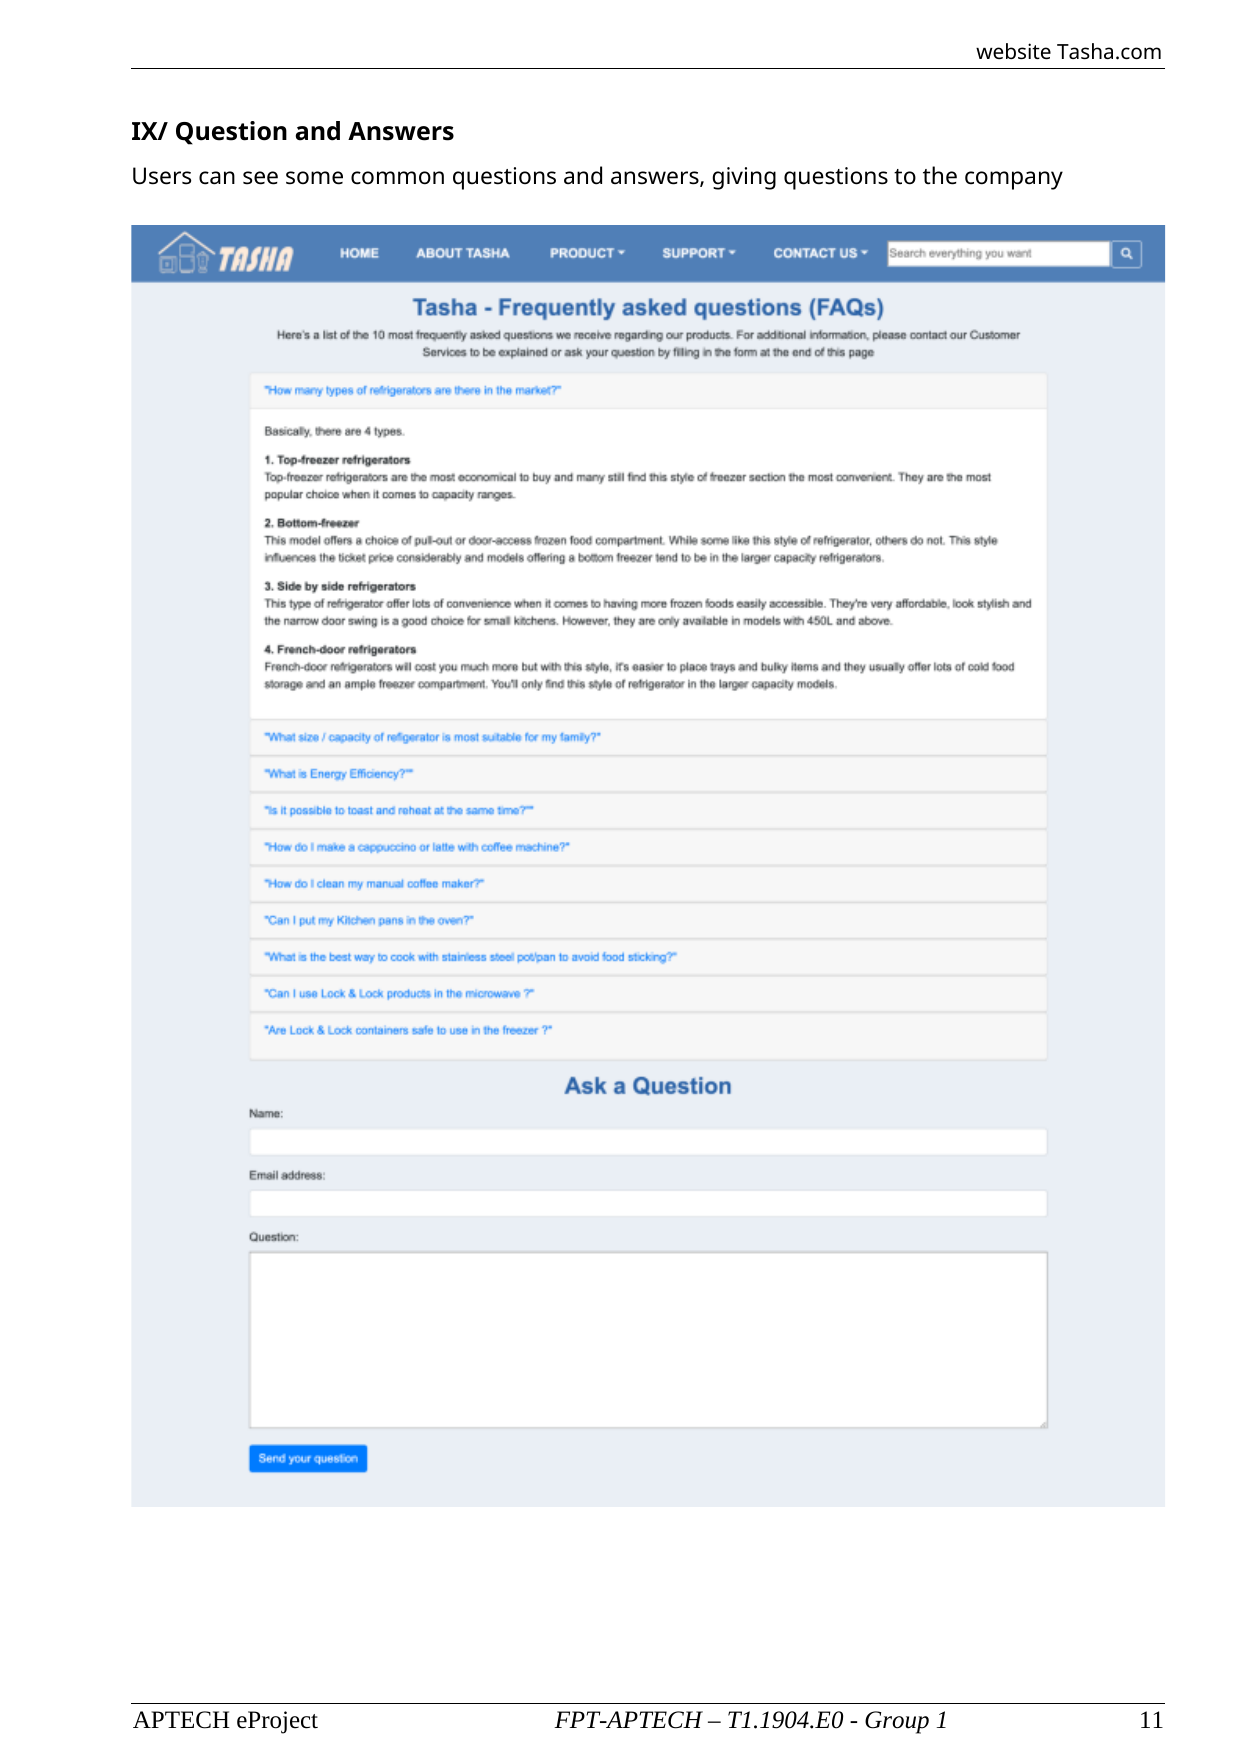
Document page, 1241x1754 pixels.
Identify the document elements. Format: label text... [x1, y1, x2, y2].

text Users can see some common questions and answers, giving questions to the company [131, 160, 1165, 191]
picture [131, 225, 1166, 1507]
text IX/ Question and Answers [131, 113, 1165, 147]
